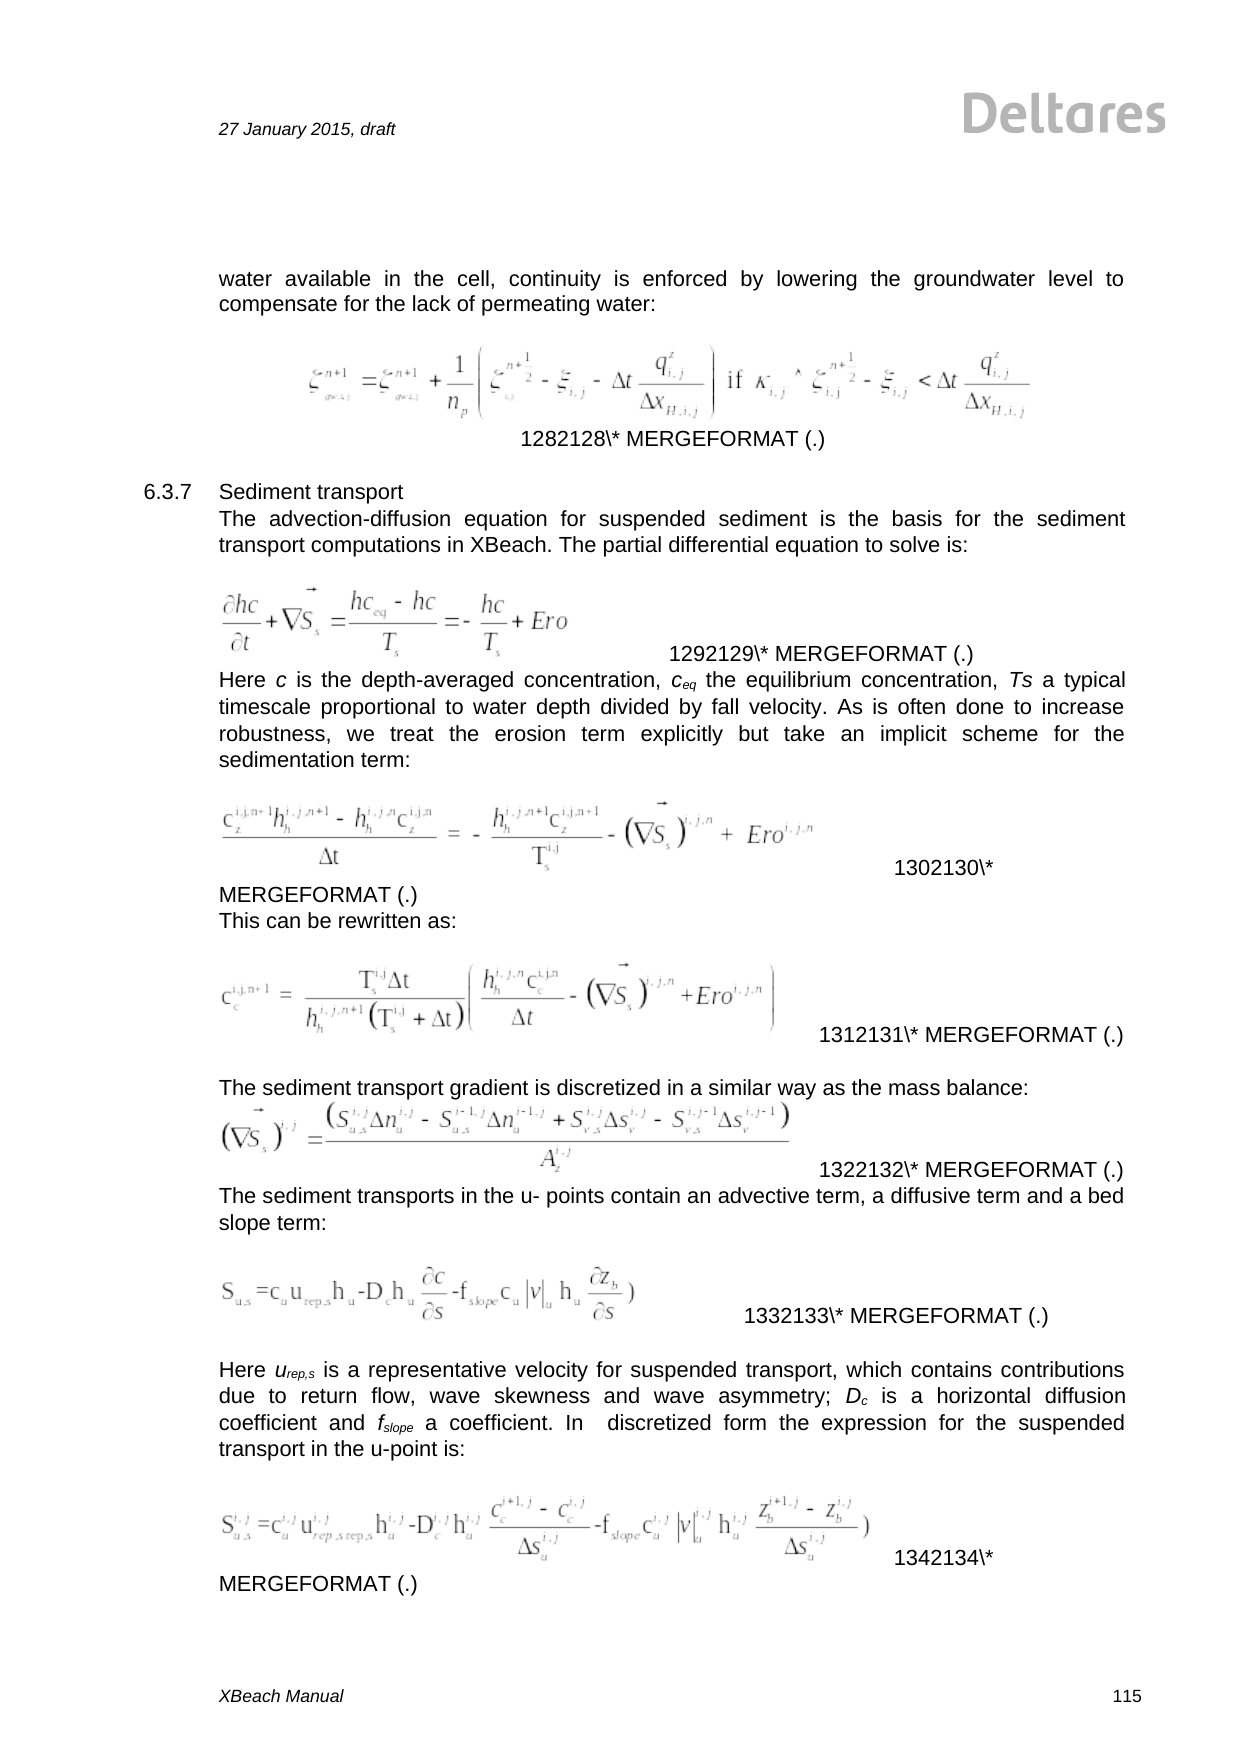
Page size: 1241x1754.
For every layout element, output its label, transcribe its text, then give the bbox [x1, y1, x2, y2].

picture [964, 75, 1166, 133]
text The sediment transports in the u- points contain an advective term, a diffusive term and a bed slope term: [218, 1182, 1126, 1235]
text Here urep,s is a representative velocity for suspended transport, which contains contributions due to return flow, wave skewness and wave asymmetry; Dc is a horizontal diffusion coefficient and fslope a coefficient. In discretized form the expression for the suspended transport in the u-point is: [218, 1355, 1126, 1461]
subtitle Sediment transport [192, 478, 1126, 504]
text The sediment transport gradient is discretized in a similar way as the mass balance: [218, 1073, 1126, 1100]
text This can be rewritten as: [218, 907, 1126, 934]
text Here c is the depth-averaged concentration, ceq the equilibrium concentration, Ts a typical timescale proportional to water depth divided by fall velocity. As is often done to increase robustness, we treat the erosion term explicitly but take an implicit scheme for the sedimentation term: [218, 666, 1126, 772]
text The advection-diffusion equation for suspended sediment is the basis for the sediment transport computations in XBeach. The partial differential equation to solve is: [218, 504, 1126, 558]
